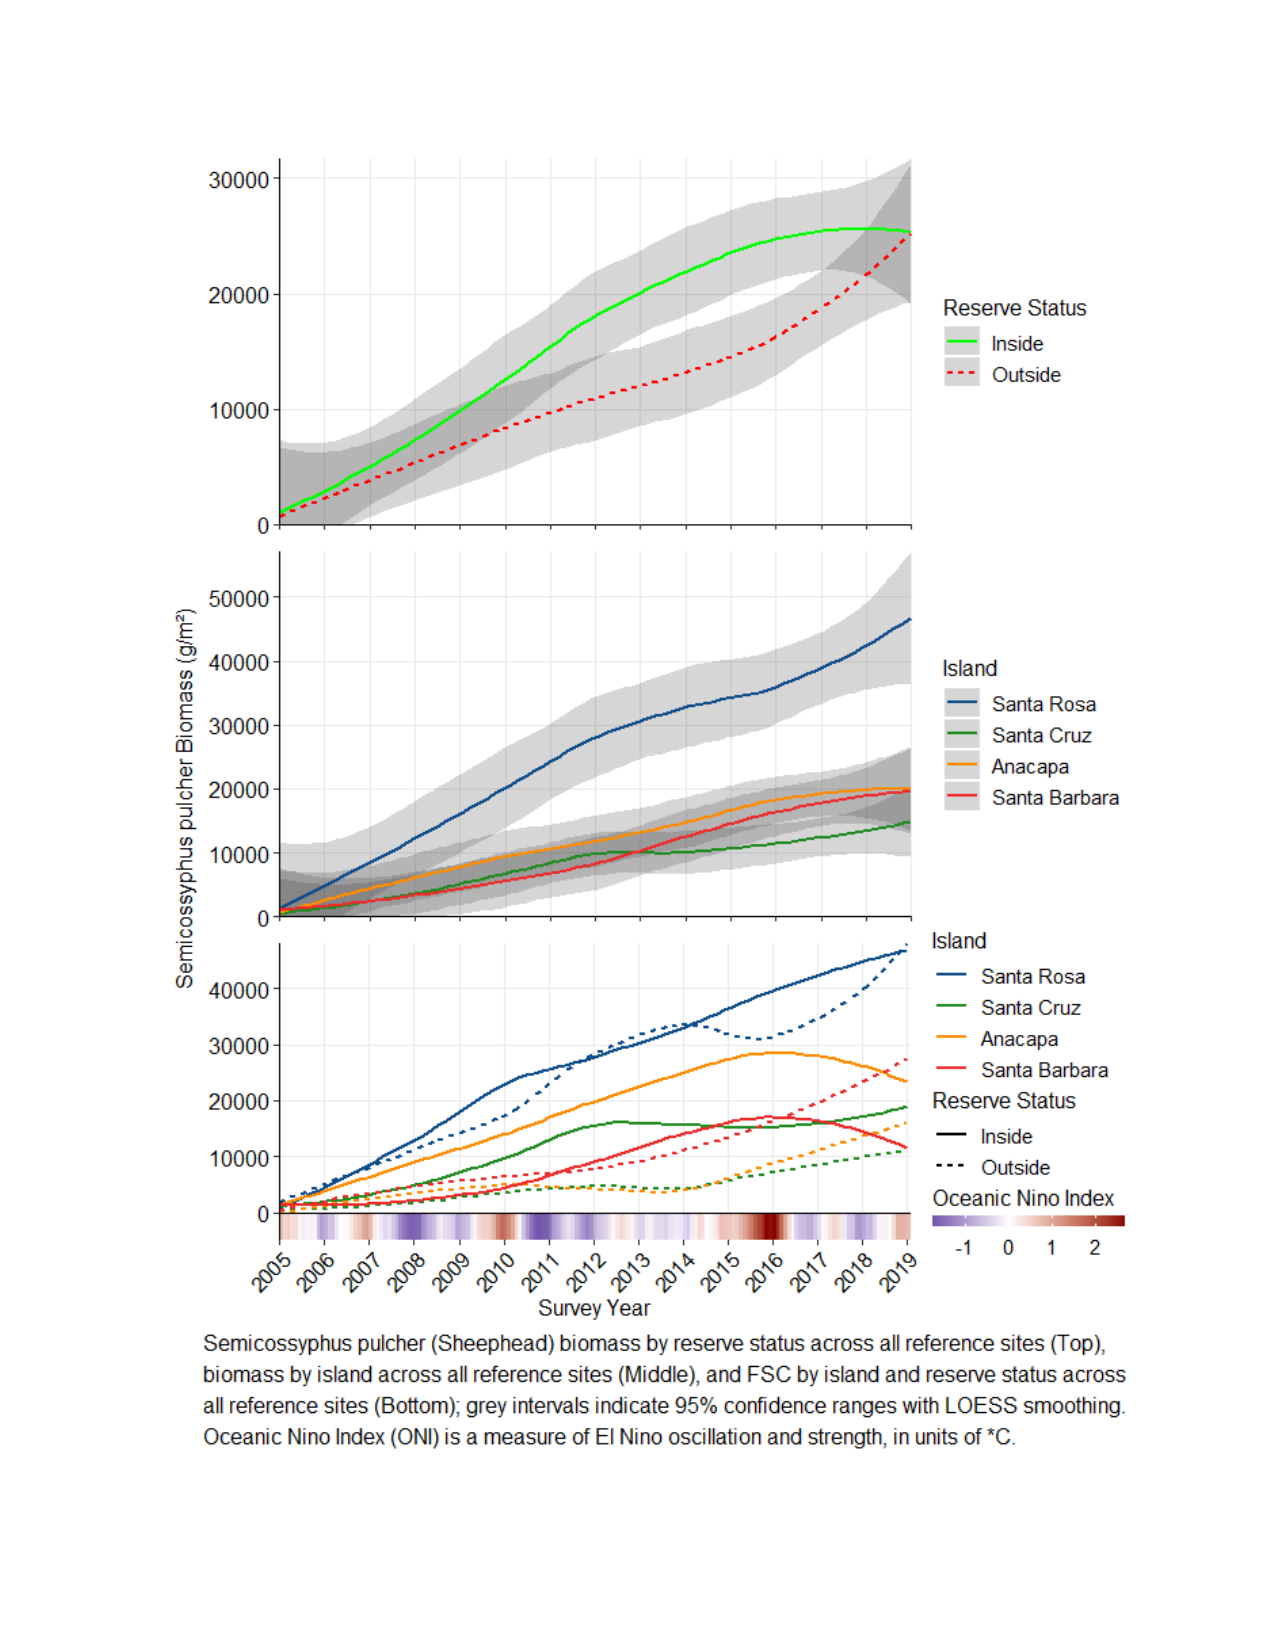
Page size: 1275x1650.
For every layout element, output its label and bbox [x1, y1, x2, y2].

picture [168, 150, 1144, 1450]
